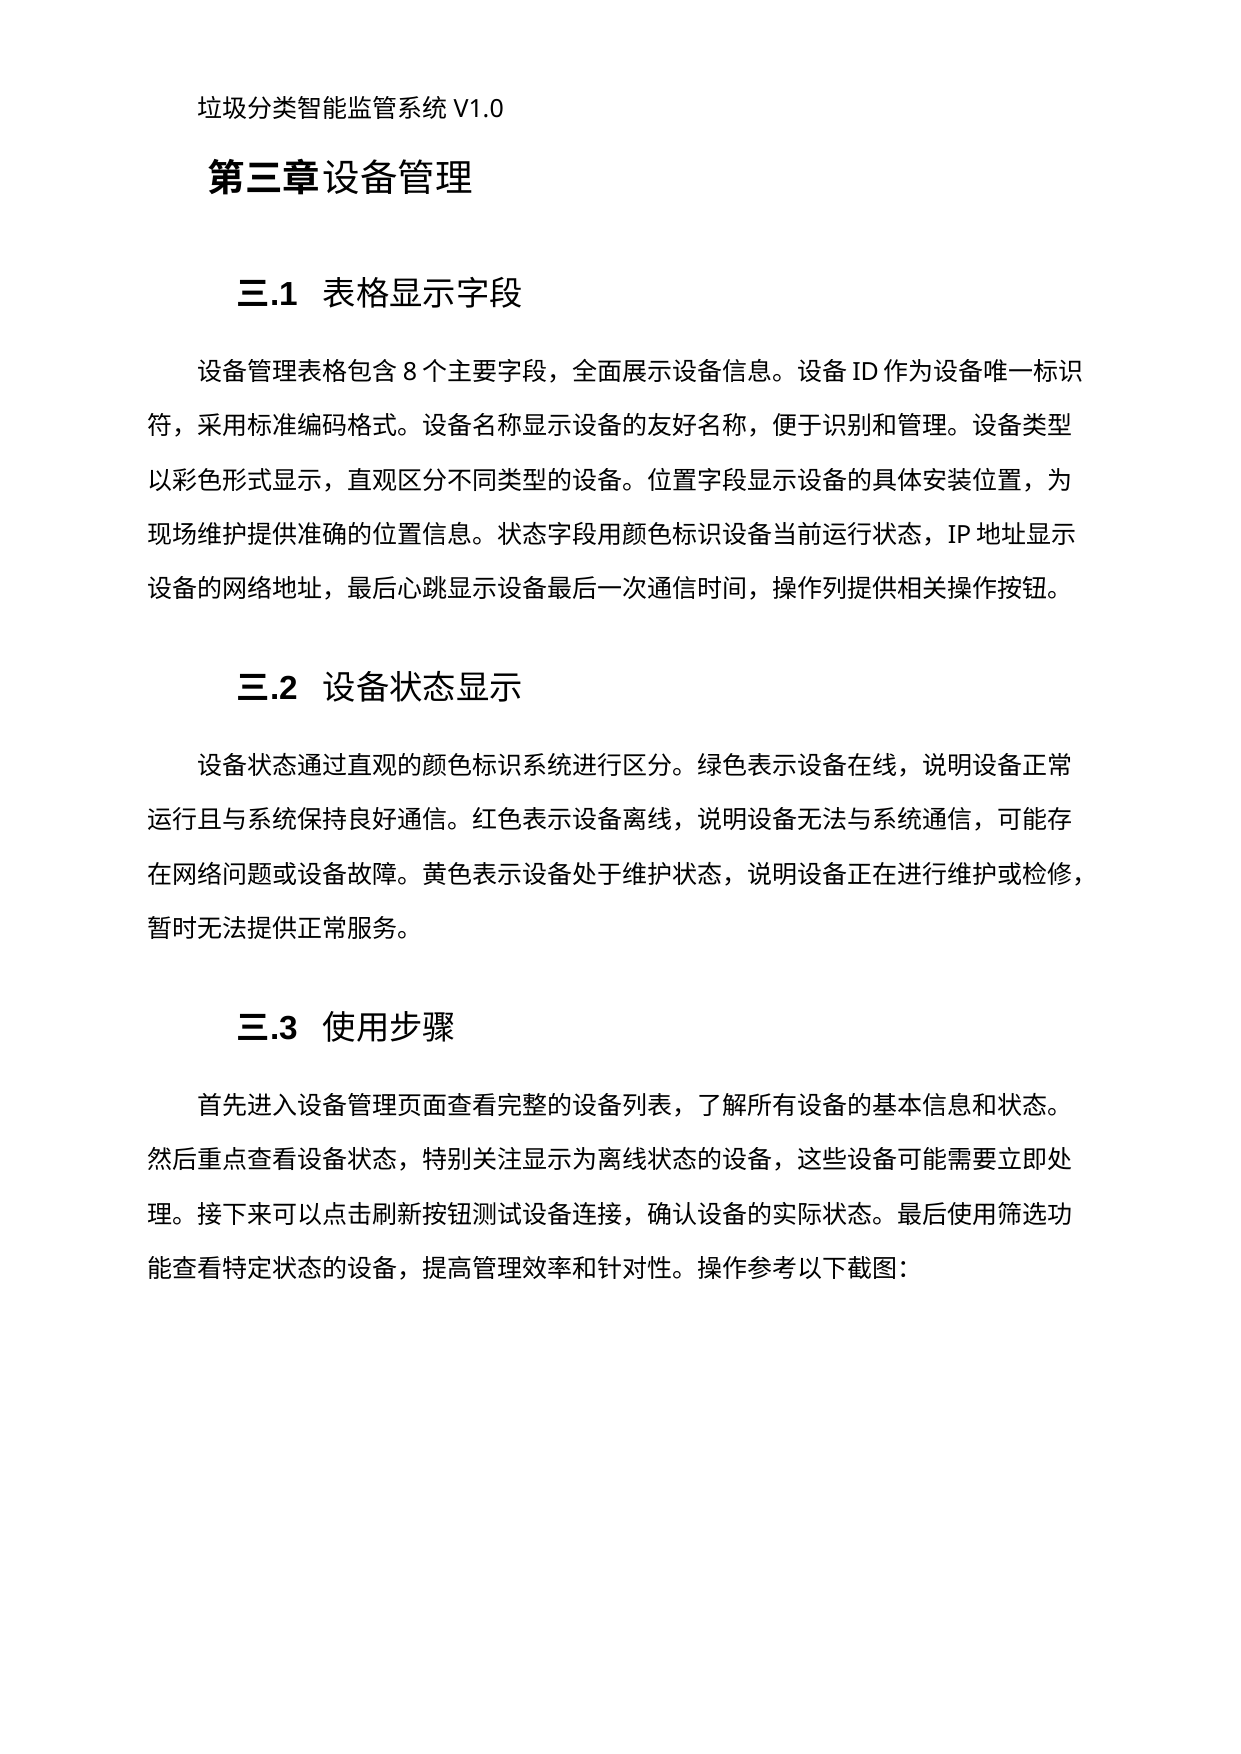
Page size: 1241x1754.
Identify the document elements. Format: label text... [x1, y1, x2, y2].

subtitle 设备管理 [207, 148, 1092, 202]
subtitle 使用步骤 [236, 1001, 1092, 1049]
text 首先进入设备管理页面查看完整的设备列表，了解所有设备的基本信息和状态。然后重点查看设备状态，特别关注显示为离线状态的设备，这些设备可能需要立即处理。接下来可以点击刷新按钮测试设备连接，确认设备的实际状态。最后使用筛选功能查看特定状态的设备，提高管理效率和针对性。操作参考以下截图： [148, 1085, 1092, 1285]
subtitle 设备状态显示 [236, 661, 1092, 709]
text 设备管理表格包含8个主要字段，全面展示设备信息。设备ID作为设备唯一标识符，采用标准编码格式。设备名称显示设备的友好名称，便于识别和管理。设备类型以彩色形式显示，直观区分不同类型的设备。位置字段显示设备的具体安装位置，为现场维护提供准确的位置信息。状态字段用颜色标识设备当前运行状态，IP地址显示设备的网络地址，最后心跳显示设备最后一次通信时间，操作列提供相关操作按钮。 [148, 351, 1092, 605]
subtitle 表格显示字段 [236, 267, 1092, 315]
text 设备状态通过直观的颜色标识系统进行区分。绿色表示设备在线，说明设备正常运行且与系统保持良好通信。红色表示设备离线，说明设备无法与系统通信，可能存在网络问题或设备故障。黄色表示设备处于维护状态，说明设备正在进行维护或检修，暂时无法提供正常服务。 [148, 746, 1092, 945]
